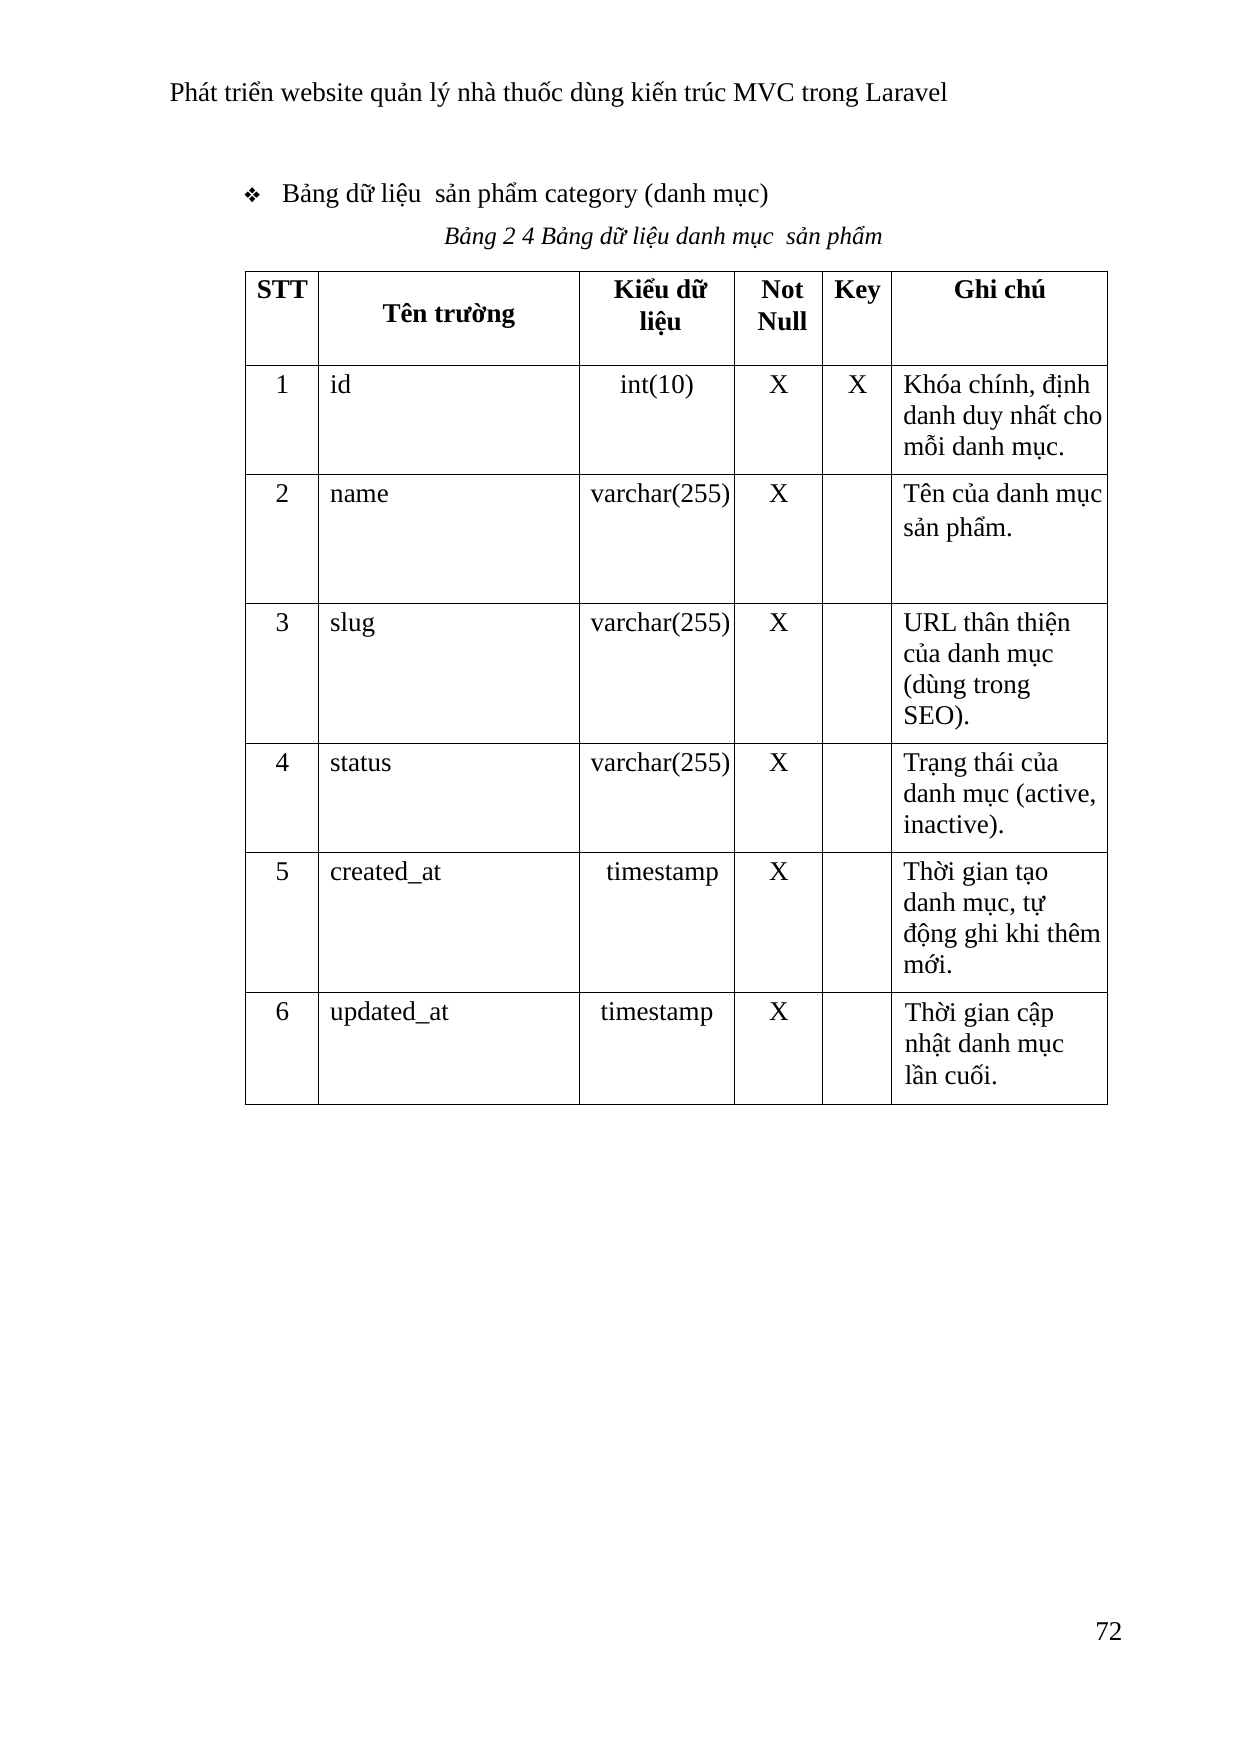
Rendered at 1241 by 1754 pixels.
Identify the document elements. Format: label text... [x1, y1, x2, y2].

table_cell created_at [319, 853, 579, 992]
table_header Tên trường [319, 272, 579, 365]
table_cell [823, 744, 891, 852]
table_cell id [319, 366, 579, 474]
table_cell updated_at [319, 993, 579, 1104]
table_cell 5 [246, 853, 318, 992]
table_header Not Null [735, 272, 822, 365]
table_cell X [735, 744, 822, 852]
table_cell timestamp [580, 993, 734, 1104]
table_cell X [735, 475, 822, 603]
table_cell X [823, 366, 891, 474]
table_cell [823, 853, 891, 992]
table_cell Khóa chính, định danh duy nhất cho mỗi danh mục. [892, 366, 1107, 474]
table_cell 2 [246, 475, 318, 603]
table_cell [823, 604, 891, 743]
table_cell name [319, 475, 579, 603]
table_cell 6 [246, 993, 318, 1104]
table_header Kiểu dữ liệu [580, 272, 734, 365]
table_cell X [735, 853, 822, 992]
list Bảng dữ liệu sản phẩm category (danh mục) [244, 177, 1121, 208]
table_cell 3 [246, 604, 318, 743]
table_cell status [319, 744, 579, 852]
table_cell timestamp [580, 853, 734, 992]
table_cell Thời gian tạo danh mục, tự động ghi khi thêm mới. [892, 853, 1107, 992]
table_cell [892, 993, 1107, 1104]
table_header Key [823, 272, 891, 365]
table_cell URL thân thiện của danh mục (dùng trong SEO). [892, 604, 1107, 743]
table_cell X [735, 366, 822, 474]
table_cell int(10) [580, 366, 734, 474]
table_cell [823, 475, 891, 603]
table_cell varchar(255) [580, 475, 734, 603]
table_cell varchar(255) [580, 744, 734, 852]
table_cell [823, 993, 891, 1104]
table_cell varchar(255) [580, 604, 734, 743]
table_cell 1 [246, 366, 318, 474]
table_cell X [735, 604, 822, 743]
table_header STT [246, 272, 318, 365]
table_header Ghi chú [892, 272, 1107, 365]
table_cell Trạng thái của danh mục (active, inactive). [892, 744, 1107, 852]
table_cell X [735, 993, 822, 1104]
table_cell Tên của danh mục sản phẩm. [892, 475, 1107, 603]
table_cell 4 [246, 744, 318, 852]
table_cell slug [319, 604, 579, 743]
